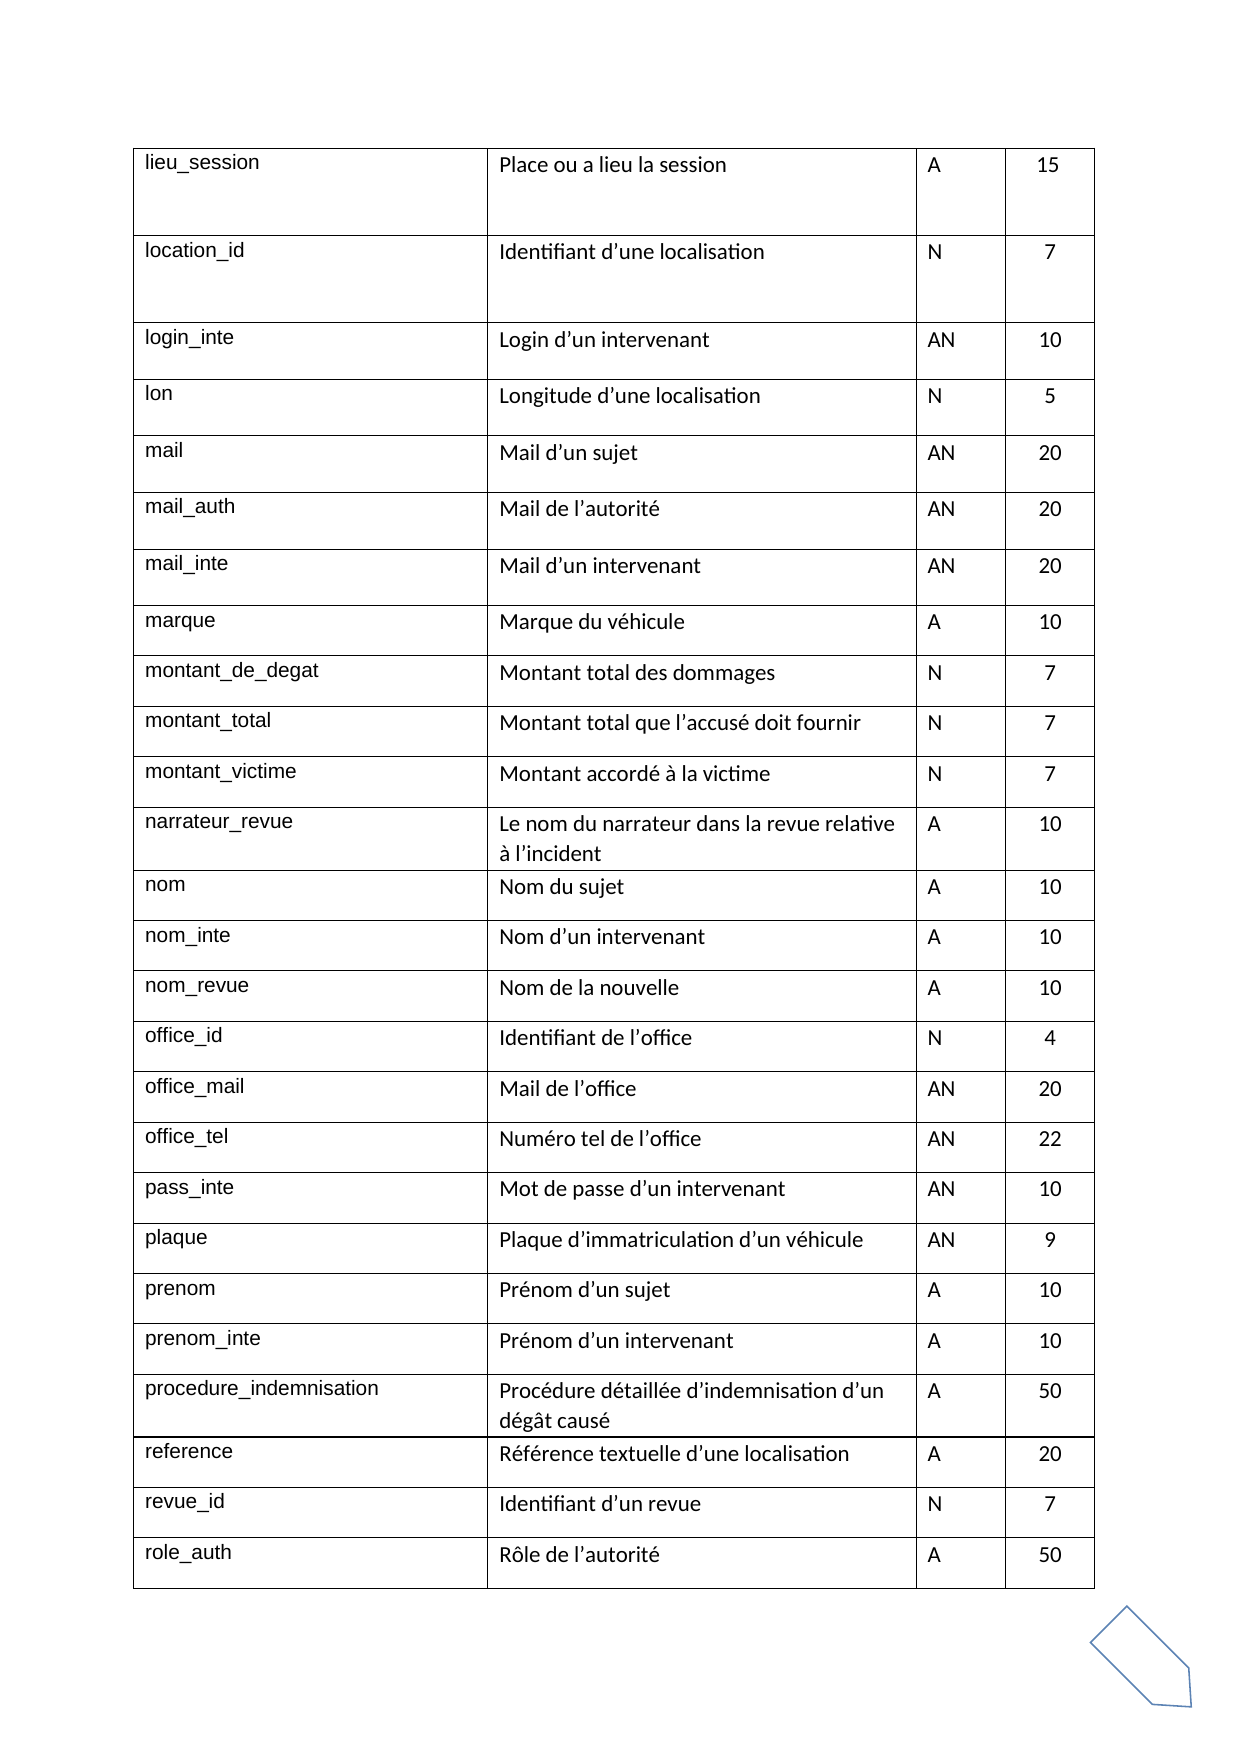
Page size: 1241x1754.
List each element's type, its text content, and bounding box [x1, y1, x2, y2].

table_cell mail_auth [134, 493, 487, 548]
table_cell Marque du véhicule [488, 606, 916, 655]
table_cell Nom d’un intervenant [488, 921, 916, 970]
table_cell 15 [1006, 149, 1094, 235]
table_cell A [917, 1324, 1005, 1374]
table_cell A [917, 1538, 1005, 1588]
table_cell marque [134, 606, 487, 655]
table_cell nom [134, 871, 487, 920]
table_cell 10 [1006, 323, 1094, 379]
table_cell 10 [1006, 871, 1094, 920]
table_cell montant_total [134, 707, 487, 756]
table_cell Nom du sujet [488, 871, 916, 920]
table_cell 7 [1006, 757, 1094, 807]
table_cell role_auth [134, 1538, 487, 1588]
table_cell 10 [1006, 1274, 1094, 1323]
table_cell N [917, 656, 1005, 706]
table_cell Numéro tel de l’office [488, 1123, 916, 1172]
table_cell A [917, 971, 1005, 1021]
table_cell AN [917, 1224, 1005, 1273]
table_cell lieu_session [134, 149, 487, 235]
table_cell Nom de la nouvelle [488, 971, 916, 1021]
table_cell 50 [1006, 1538, 1094, 1588]
table_cell prenom [134, 1274, 487, 1323]
table_cell 10 [1006, 971, 1094, 1021]
table_cell Montant total des dommages [488, 656, 916, 706]
table_cell 20 [1006, 493, 1094, 548]
table_cell montant_victime [134, 757, 487, 807]
table_cell N [917, 757, 1005, 807]
table_cell 50 [1006, 1375, 1094, 1436]
table_cell mail_inte [134, 550, 487, 605]
table_cell Procédure détaillée d’indemnisation d’un dégât causé [488, 1375, 916, 1436]
table_cell 10 [1006, 808, 1094, 869]
table_cell AN [917, 1123, 1005, 1172]
table_cell 22 [1006, 1123, 1094, 1172]
table_cell Prénom d’un sujet [488, 1274, 916, 1323]
table_cell Place ou a lieu la session [488, 149, 916, 235]
table_cell Prénom d’un intervenant [488, 1324, 916, 1374]
table_cell 20 [1006, 1438, 1094, 1487]
table_cell office_mail [134, 1072, 487, 1122]
table_cell 20 [1006, 550, 1094, 605]
table_cell nom_revue [134, 971, 487, 1021]
table_cell Identifiant d’un revue [488, 1488, 916, 1537]
table_cell lon [134, 380, 487, 435]
table_cell procedure_indemnisation [134, 1375, 487, 1436]
table_cell Le nom du narrateur dans la revue relative à l’incident [488, 808, 916, 869]
table_cell 10 [1006, 921, 1094, 970]
table_cell A [917, 1375, 1005, 1436]
table_cell Identifiant de l’office [488, 1022, 916, 1071]
table_cell 5 [1006, 380, 1094, 435]
table_cell 9 [1006, 1224, 1094, 1273]
table_cell Plaque d’immatriculation d’un véhicule [488, 1224, 916, 1273]
table_cell 10 [1006, 1173, 1094, 1222]
table_cell AN [917, 550, 1005, 605]
table_cell montant_de_degat [134, 656, 487, 706]
table_cell Login d’un intervenant [488, 323, 916, 379]
table_cell 4 [1006, 1022, 1094, 1071]
table_cell office_tel [134, 1123, 487, 1172]
table_cell reference [134, 1438, 487, 1487]
table_cell AN [917, 323, 1005, 379]
table_cell narrateur_revue [134, 808, 487, 869]
table_cell office_id [134, 1022, 487, 1071]
table_cell A [917, 808, 1005, 869]
table_cell login_inte [134, 323, 487, 379]
table_cell N [917, 1488, 1005, 1537]
table_cell mail [134, 436, 487, 492]
table_cell N [917, 380, 1005, 435]
table_cell plaque [134, 1224, 487, 1273]
table_cell N [917, 236, 1005, 322]
table_cell Mail de l’office [488, 1072, 916, 1122]
table_cell A [917, 1438, 1005, 1487]
table_cell Montant accordé à la victime [488, 757, 916, 807]
table_cell Mot de passe d’un intervenant [488, 1173, 916, 1222]
table_cell Mail d’un intervenant [488, 550, 916, 605]
table_cell 10 [1006, 606, 1094, 655]
table_cell A [917, 606, 1005, 655]
table_cell Longitude d’une localisation [488, 380, 916, 435]
table_cell nom_inte [134, 921, 487, 970]
table_cell N [917, 1022, 1005, 1071]
table_cell A [917, 149, 1005, 235]
table_cell A [917, 1274, 1005, 1323]
table_cell AN [917, 436, 1005, 492]
table_cell AN [917, 493, 1005, 548]
table_cell pass_inte [134, 1173, 487, 1222]
table_cell Référence textuelle d’une localisation [488, 1438, 916, 1487]
table_cell Identifiant d’une localisation [488, 236, 916, 322]
table_cell A [917, 921, 1005, 970]
table_cell Mail de l’autorité [488, 493, 916, 548]
table_cell A [917, 871, 1005, 920]
table_cell 7 [1006, 236, 1094, 322]
table_cell 20 [1006, 436, 1094, 492]
table_cell AN [917, 1072, 1005, 1122]
table_cell N [917, 707, 1005, 756]
table_cell revue_id [134, 1488, 487, 1537]
table_cell location_id [134, 236, 487, 322]
table_cell Rôle de l’autorité [488, 1538, 916, 1588]
table_cell Mail d’un sujet [488, 436, 916, 492]
table_cell Montant total que l’accusé doit fournir [488, 707, 916, 756]
table_cell 20 [1006, 1072, 1094, 1122]
table_cell 7 [1006, 1488, 1094, 1537]
table_cell AN [917, 1173, 1005, 1222]
table_cell prenom_inte [134, 1324, 487, 1374]
table_cell 7 [1006, 656, 1094, 706]
table_cell 7 [1006, 707, 1094, 756]
table_cell 10 [1006, 1324, 1094, 1374]
